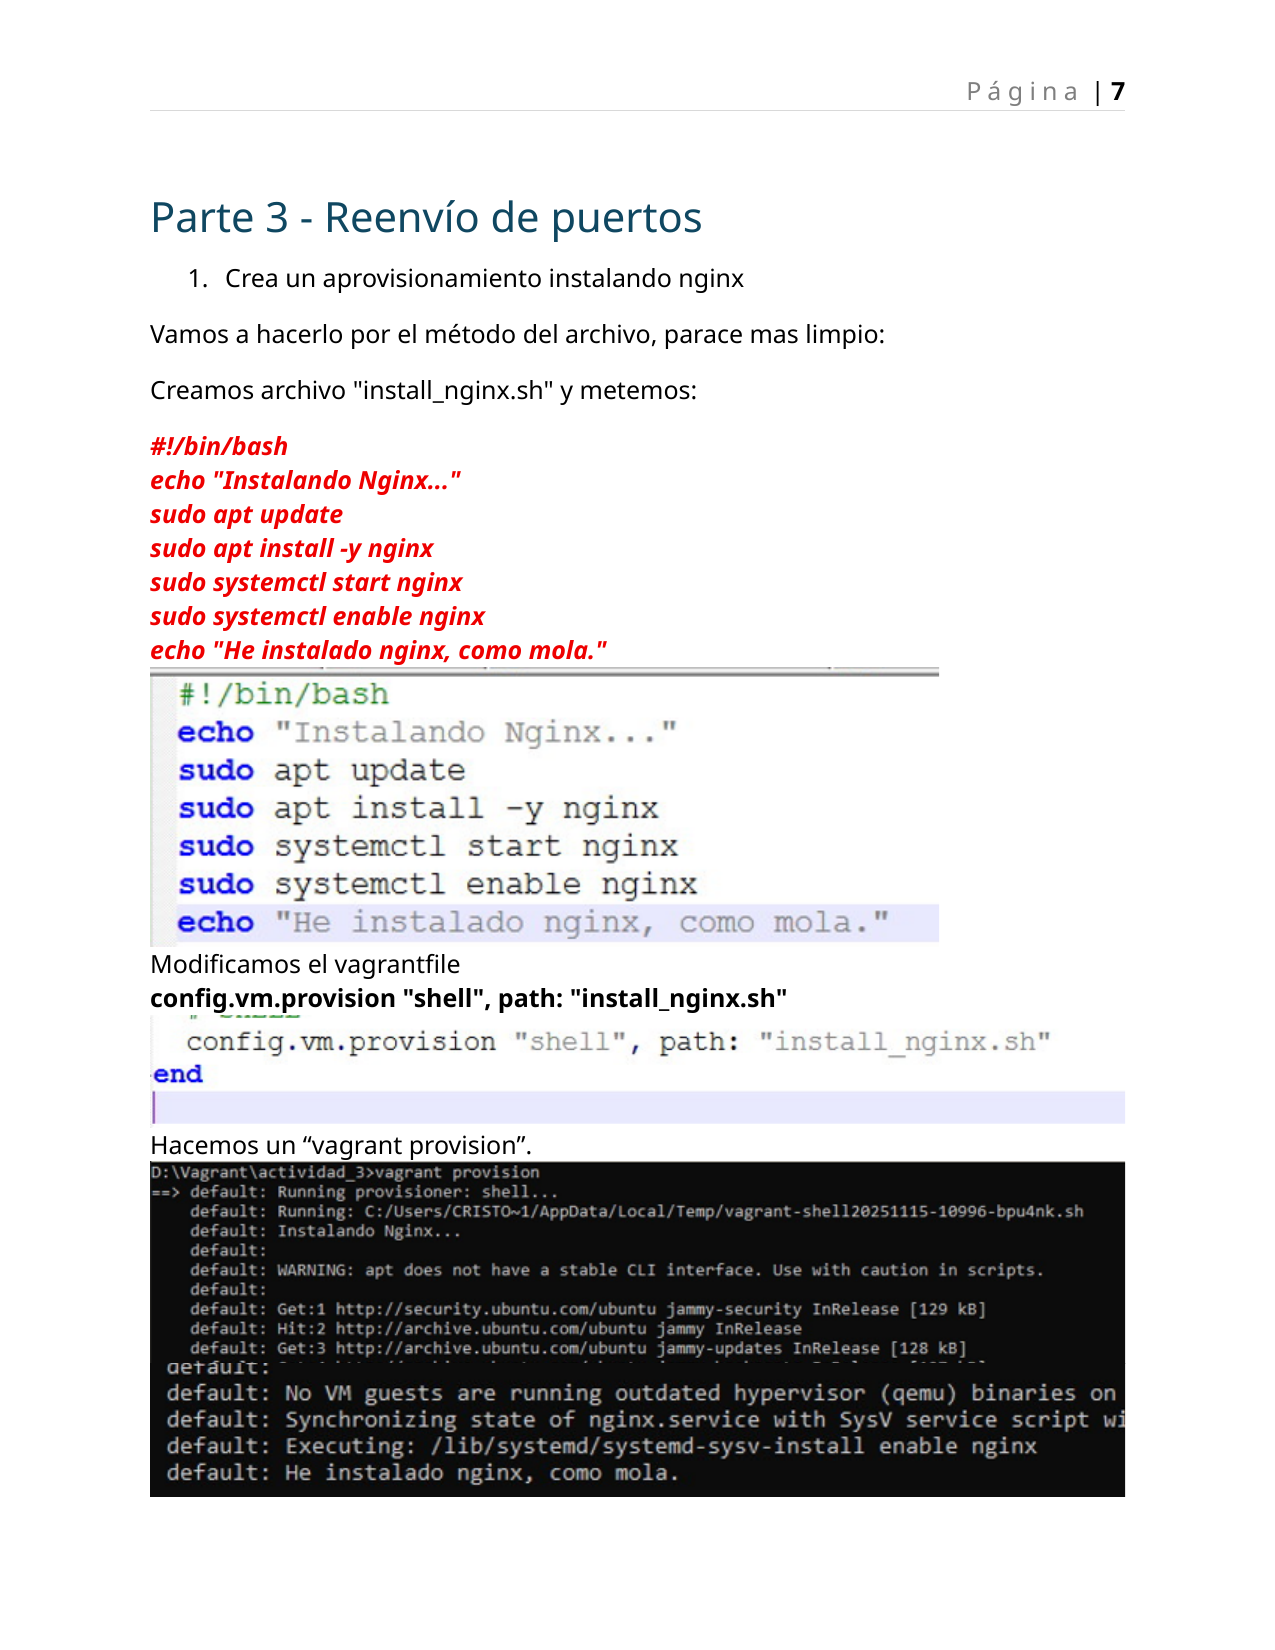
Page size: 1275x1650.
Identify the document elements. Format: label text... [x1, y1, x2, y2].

text Vamos a hacerlo por el método del archivo, parace mas limpio: [150, 317, 1125, 351]
list Crea un aprovisionamiento instalando nginx [187, 261, 1125, 295]
text sudo apt install -y nginx [150, 531, 1125, 565]
text #!/bin/bash [150, 428, 1125, 463]
text Creamos archivo "install_nginx.sh" y metemos: [150, 373, 1125, 407]
text config.vm.provision "shell", path: "install_nginx.sh" [150, 981, 1125, 1015]
text sudo systemctl start nginx [150, 565, 1125, 599]
text Hacemos un “vagrant provision”. [150, 1128, 1125, 1161]
picture [150, 1161, 1125, 1497]
picture [150, 667, 940, 947]
text sudo systemctl enable nginx [150, 599, 1125, 633]
subtitle Parte 3 - Reenvío de puertos [150, 187, 1125, 244]
picture [150, 1015, 1125, 1128]
text echo "Instalando Nginx..." [150, 463, 1125, 497]
text echo "He instalado nginx, como mola." [150, 633, 1125, 667]
text Modificamos el vagrantfile [150, 947, 1125, 981]
text sudo apt update [150, 497, 1125, 531]
